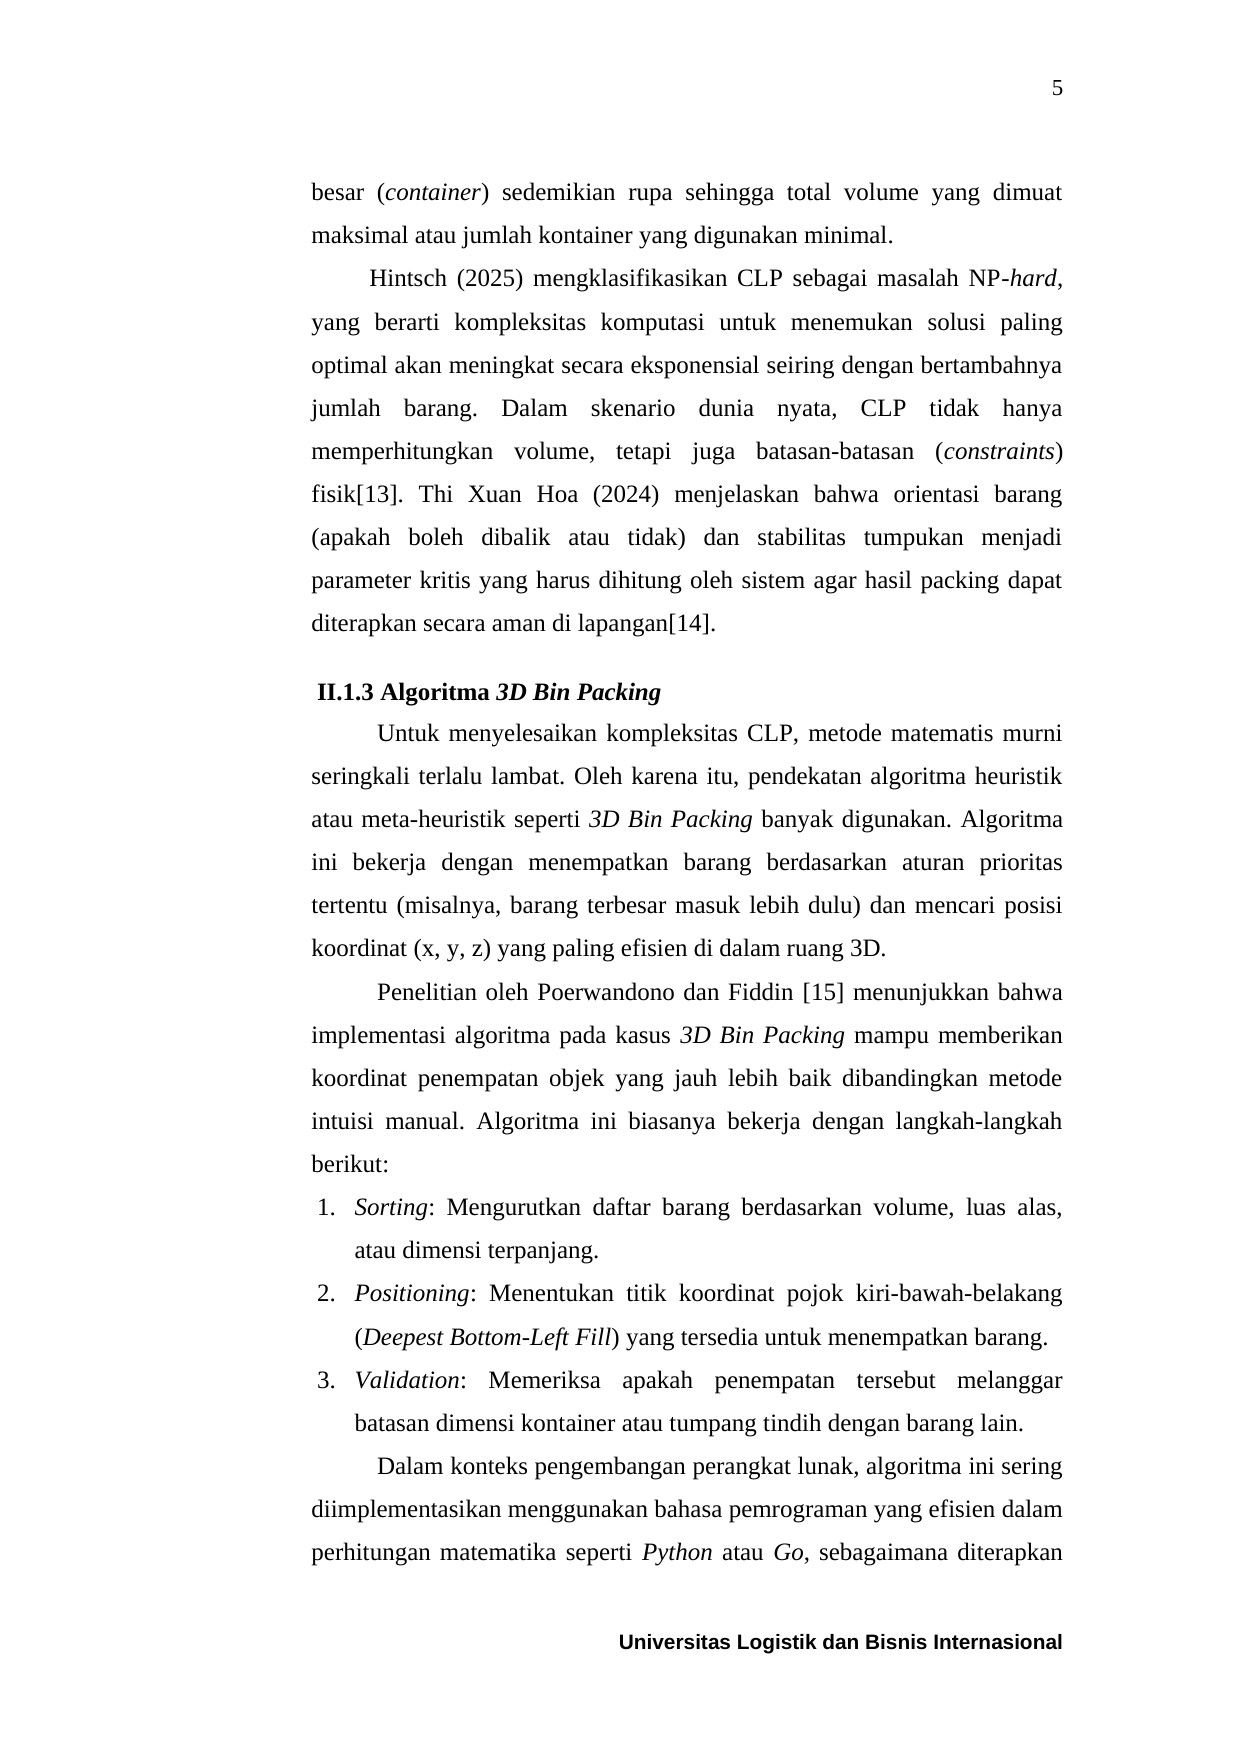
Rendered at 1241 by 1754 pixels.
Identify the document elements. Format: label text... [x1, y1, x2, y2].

list Positioning: Menentukan titik koordinat pojok kiri-bawah-belakang (Deepest Bottom-Left Fill) yang tersedia untuk menempatkan barang. [317, 1278, 1063, 1350]
text Penelitian oleh Poerwandono dan Fiddin [15] menunjukkan bahwa implementasi algoritma pada kasus 3D Bin Packing mampu memberikan koordinat penempatan objek yang jauh lebih baik dibandingkan metode intuisi manual. Algoritma ini biasanya bekerja dengan langkah-langkah berikut: [311, 977, 1063, 1178]
text Untuk menyelesaikan kompleksitas CLP, metode matematis murni seringkali terlalu lambat. Oleh karena itu, pendekatan algoritma heuristik atau meta-heuristik seperti 3D Bin Packing banyak digunakan. Algoritma ini bekerja dengan menempatkan barang berdasarkan aturan prioritas tertentu (misalnya, barang terbesar masuk lebih dulu) dan mencari posisi koordinat (x, y, z) yang paling efisien di dalam ruang 3D. [311, 718, 1063, 962]
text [311, 177, 1063, 249]
list Validation: Memeriksa apakah penempatan tersebut melanggar batasan dimensi kontainer atau tumpang tindih dengan barang lain. [317, 1365, 1063, 1437]
list Sorting: Mengurutkan daftar barang berdasarkan volume, luas alas, atau dimensi terpanjang. [317, 1192, 1063, 1264]
subtitle Algoritma 3D Bin Packing [317, 677, 1063, 705]
text Hintsch (2025) mengklasifikasikan CLP sebagai masalah NP-hard, yang berarti kompleksitas komputasi untuk menemukan solusi paling optimal akan meningkat secara eksponensial seiring dengan bertambahnya jumlah barang. Dalam skenario dunia nyata, CLP tidak hanya memperhitungkan volume, tetapi juga batasan-batasan (constraints) fisik[13]. Thi Xuan Hoa (2024) menjelaskan bahwa orientasi barang (apakah boleh dibalik atau tidak) dan stabilitas tumpukan menjadi parameter kritis yang harus dihitung oleh sistem agar hasil packing dapat diterapkan secara aman di lapangan[14]. [311, 263, 1063, 637]
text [311, 1451, 1063, 1566]
